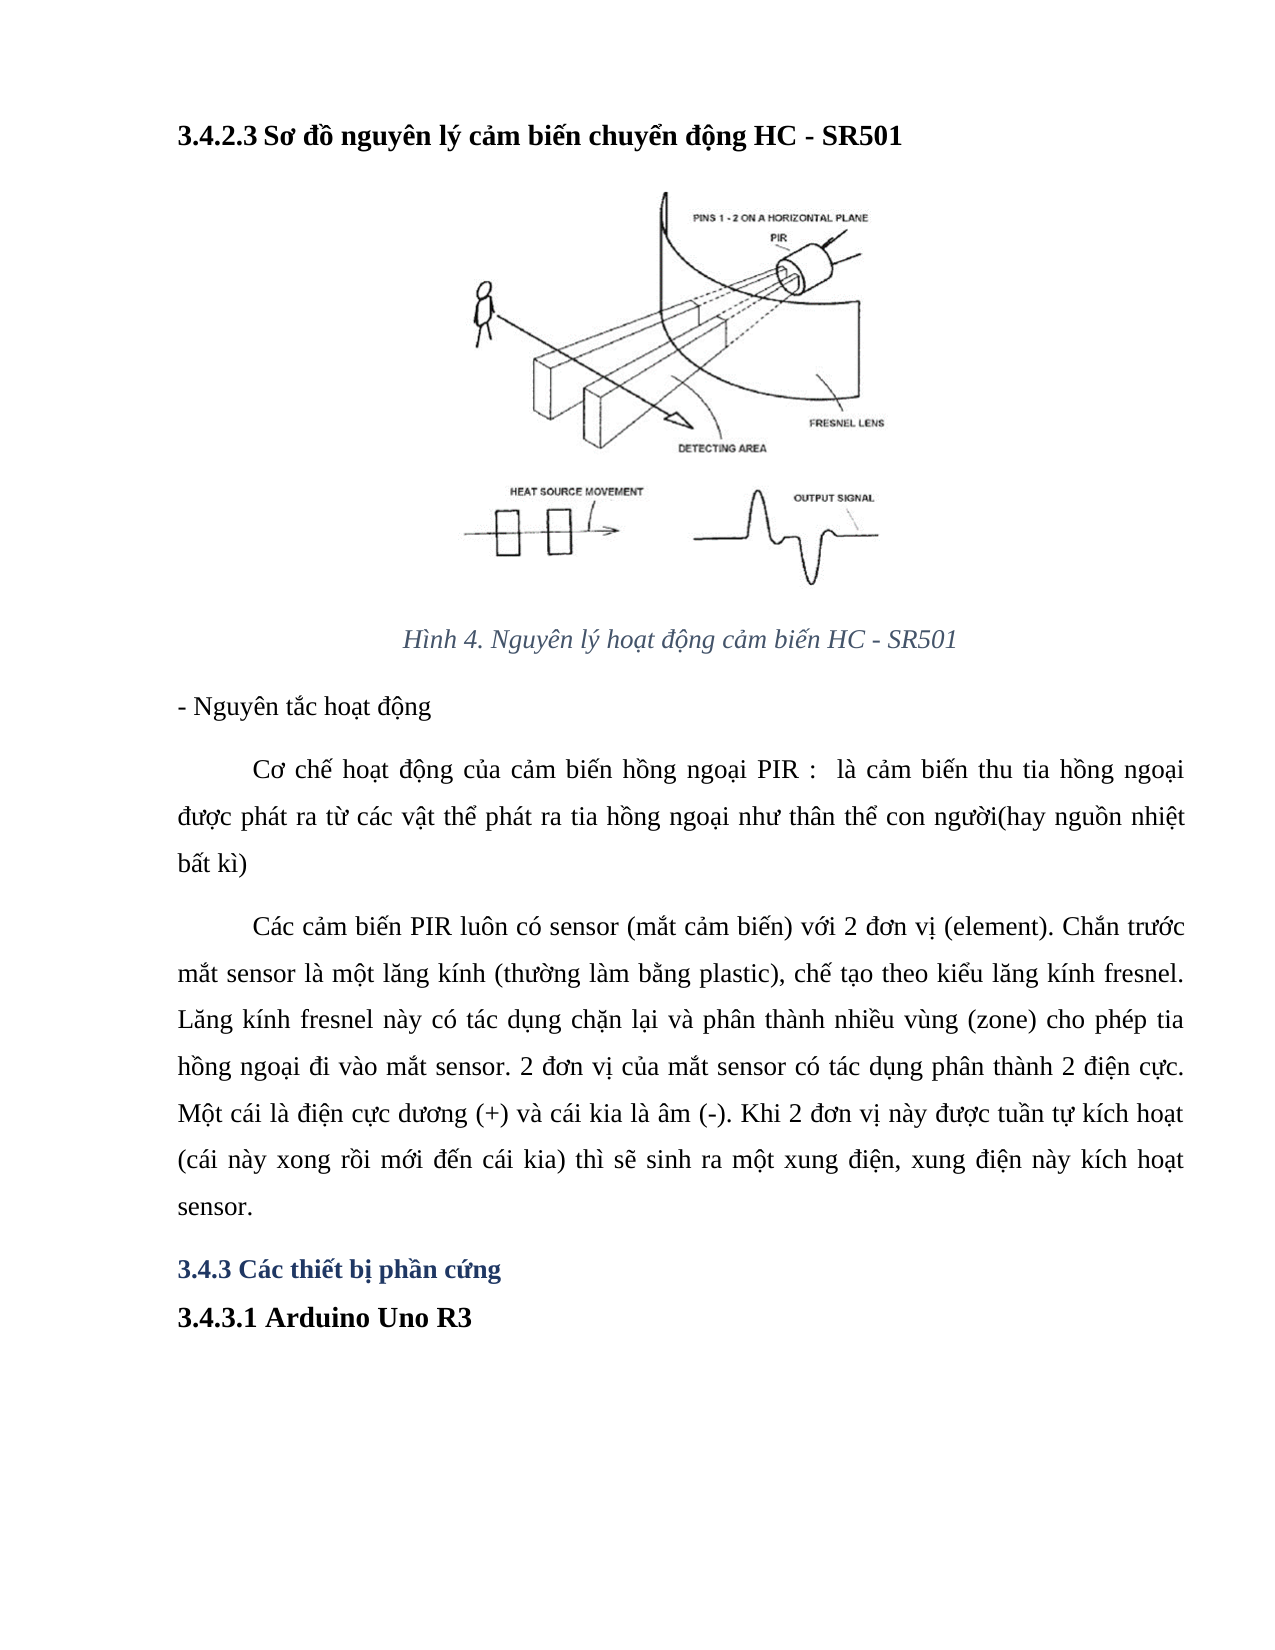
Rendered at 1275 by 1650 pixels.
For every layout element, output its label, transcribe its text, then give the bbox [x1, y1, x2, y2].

text Cơ chế hoạt động của cảm biến hồng ngoại PIR : là cảm biến thu tia hồng ngoại được phát ra từ các vật thể phát ra tia hồng ngoại như thân thể con người(hay nguồn nhiệt bất kì) [177, 754, 1186, 878]
picture [439, 185, 924, 593]
text 3.4.2.3 Sơ đồ nguyên lý cảm biến chuyển động HC - SR501 [177, 118, 1186, 152]
text 3.4.3.1 Arduino Uno R3 [177, 1300, 1186, 1334]
text Các cảm biến PIR luôn có sensor (mắt cảm biến) với 2 đơn vị (element). Chắn trước mắt sensor là một lăng kính (thường làm bằng plastic), chế tạo theo kiểu lăng kính fresnel. Lăng kính fresnel này có tác dụng chặn lại và phân thành nhiều vùng (zone) cho phép tia hồng ngoại đi vào mắt sensor. 2 đơn vị của mắt sensor có tác dụng phân thành 2 điện cực. Một cái là điện cực dương (+) và cái kia là âm (-). Khi 2 đơn vị này được tuần tự kích hoạt (cái này xong rồi mới đến cái kia) thì sẽ sinh ra một xung điện, xung điện này kích hoạt sensor. [177, 910, 1186, 1221]
text - Nguyên tắc hoạt động [177, 690, 1186, 721]
text Hình 4. Nguyên lý hoạt động cảm biến HC - SR501 [177, 623, 1186, 654]
subtitle 3.4.3 Các thiết bị phần cứng [177, 1254, 1186, 1285]
